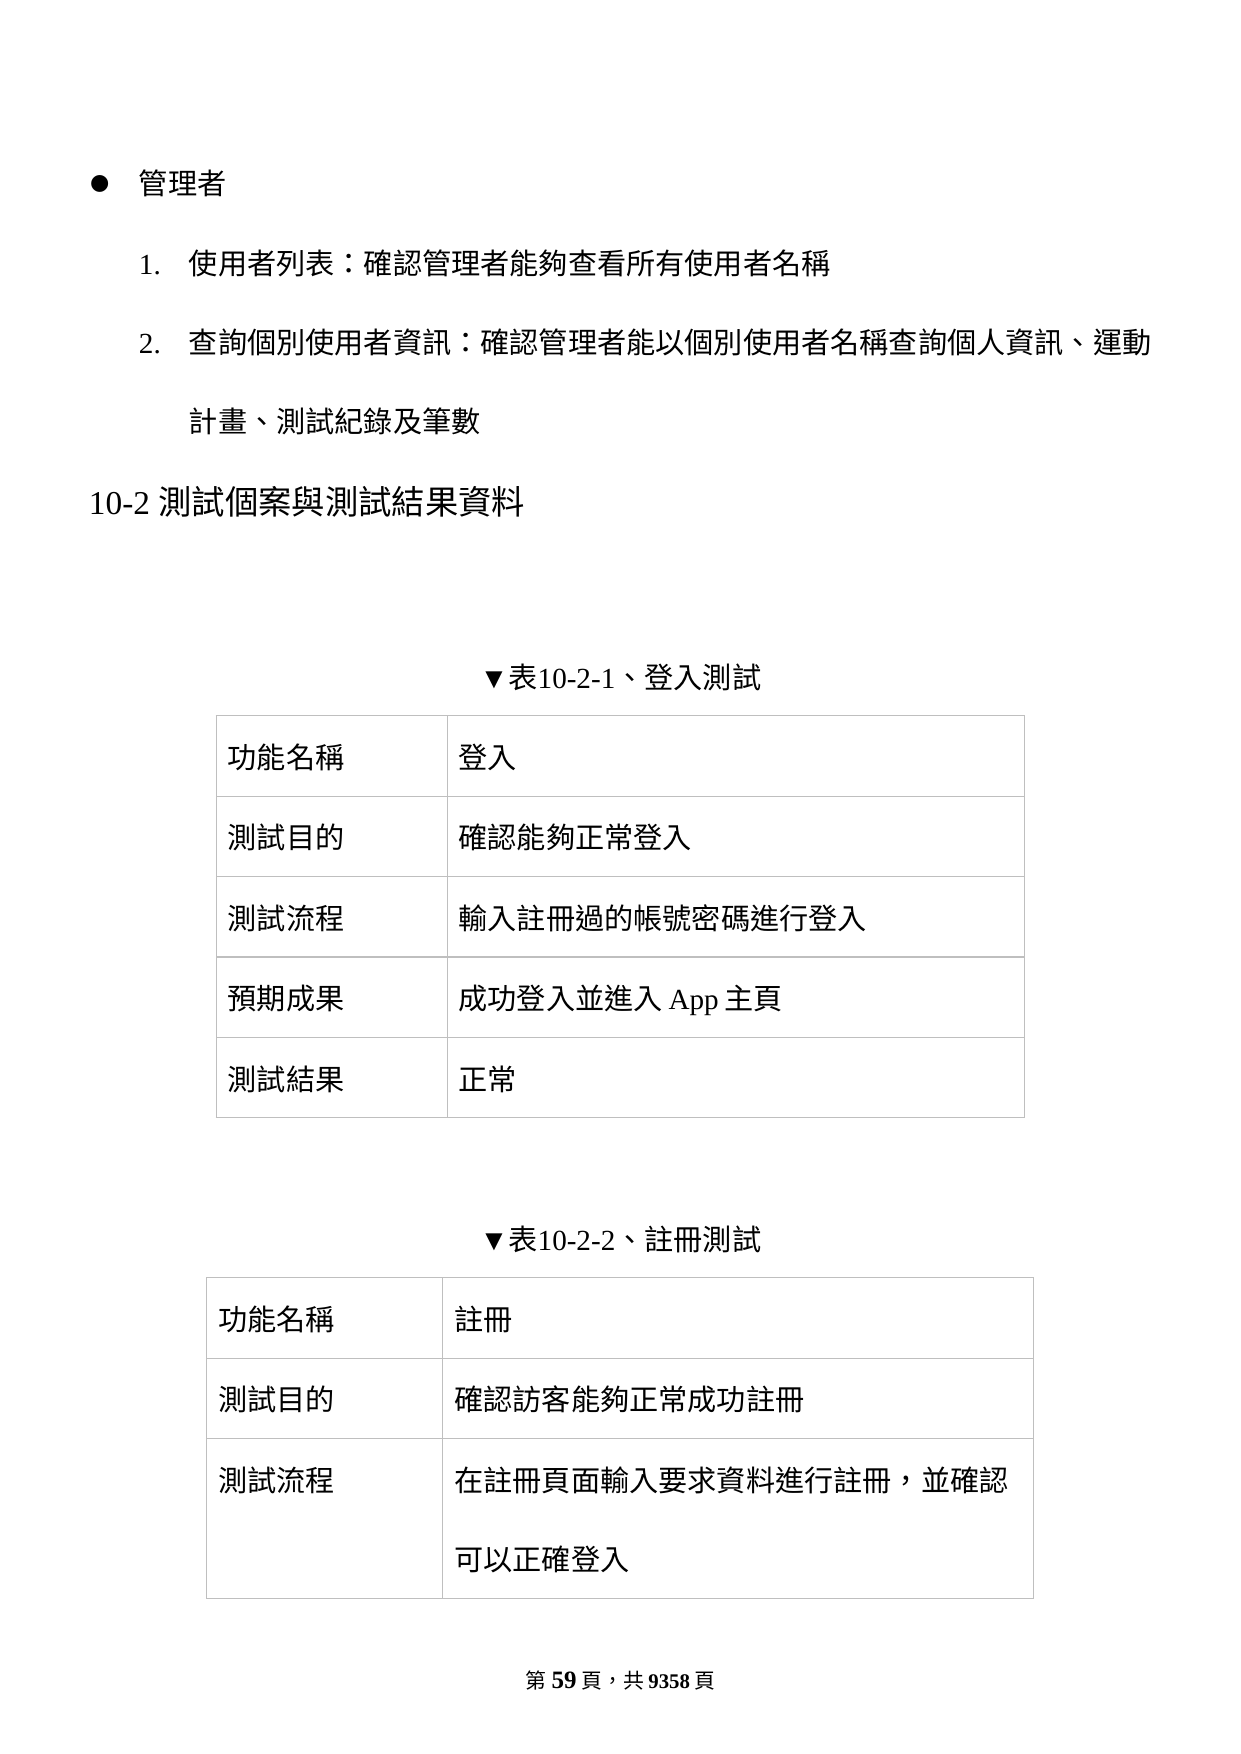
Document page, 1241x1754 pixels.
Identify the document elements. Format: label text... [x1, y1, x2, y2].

table_cell 測試流程 [217, 877, 447, 956]
table_cell 確認訪客能夠正常成功註冊 [443, 1359, 1033, 1438]
table_cell 預期成果 [217, 958, 447, 1037]
table_cell 輸入註冊過的帳號密碼進行登入 [448, 877, 1024, 956]
table_header 功能名稱 [207, 1278, 442, 1357]
subtitle 測試個案與測試結果資料 [89, 460, 1152, 539]
table_cell 測試結果 [217, 1038, 447, 1117]
table_header 註冊 [443, 1278, 1033, 1357]
table_cell 成功登入並進入App主頁 [448, 958, 1024, 1037]
list 查詢個別使用者資訊：確認管理者能以個別使用者名稱查詢個人資訊、運動計畫、測試紀錄及筆數 [139, 301, 1152, 460]
table_cell 正常 [448, 1038, 1024, 1117]
table_cell 測試流程 [207, 1439, 442, 1598]
table_cell 確認能夠正常登入 [448, 797, 1024, 876]
table_cell 測試目的 [217, 797, 447, 876]
list 使用者列表：確認管理者能夠查看所有使用者名稱 [139, 222, 1152, 301]
table_header 功能名稱 [217, 716, 447, 796]
table_cell 在註冊頁面輸入要求資料進行註冊，並確認可以正確登入 [443, 1439, 1033, 1598]
table_header 登入 [448, 716, 1024, 796]
table_cell 測試目的 [207, 1359, 442, 1438]
list 管理者 [89, 142, 1152, 222]
